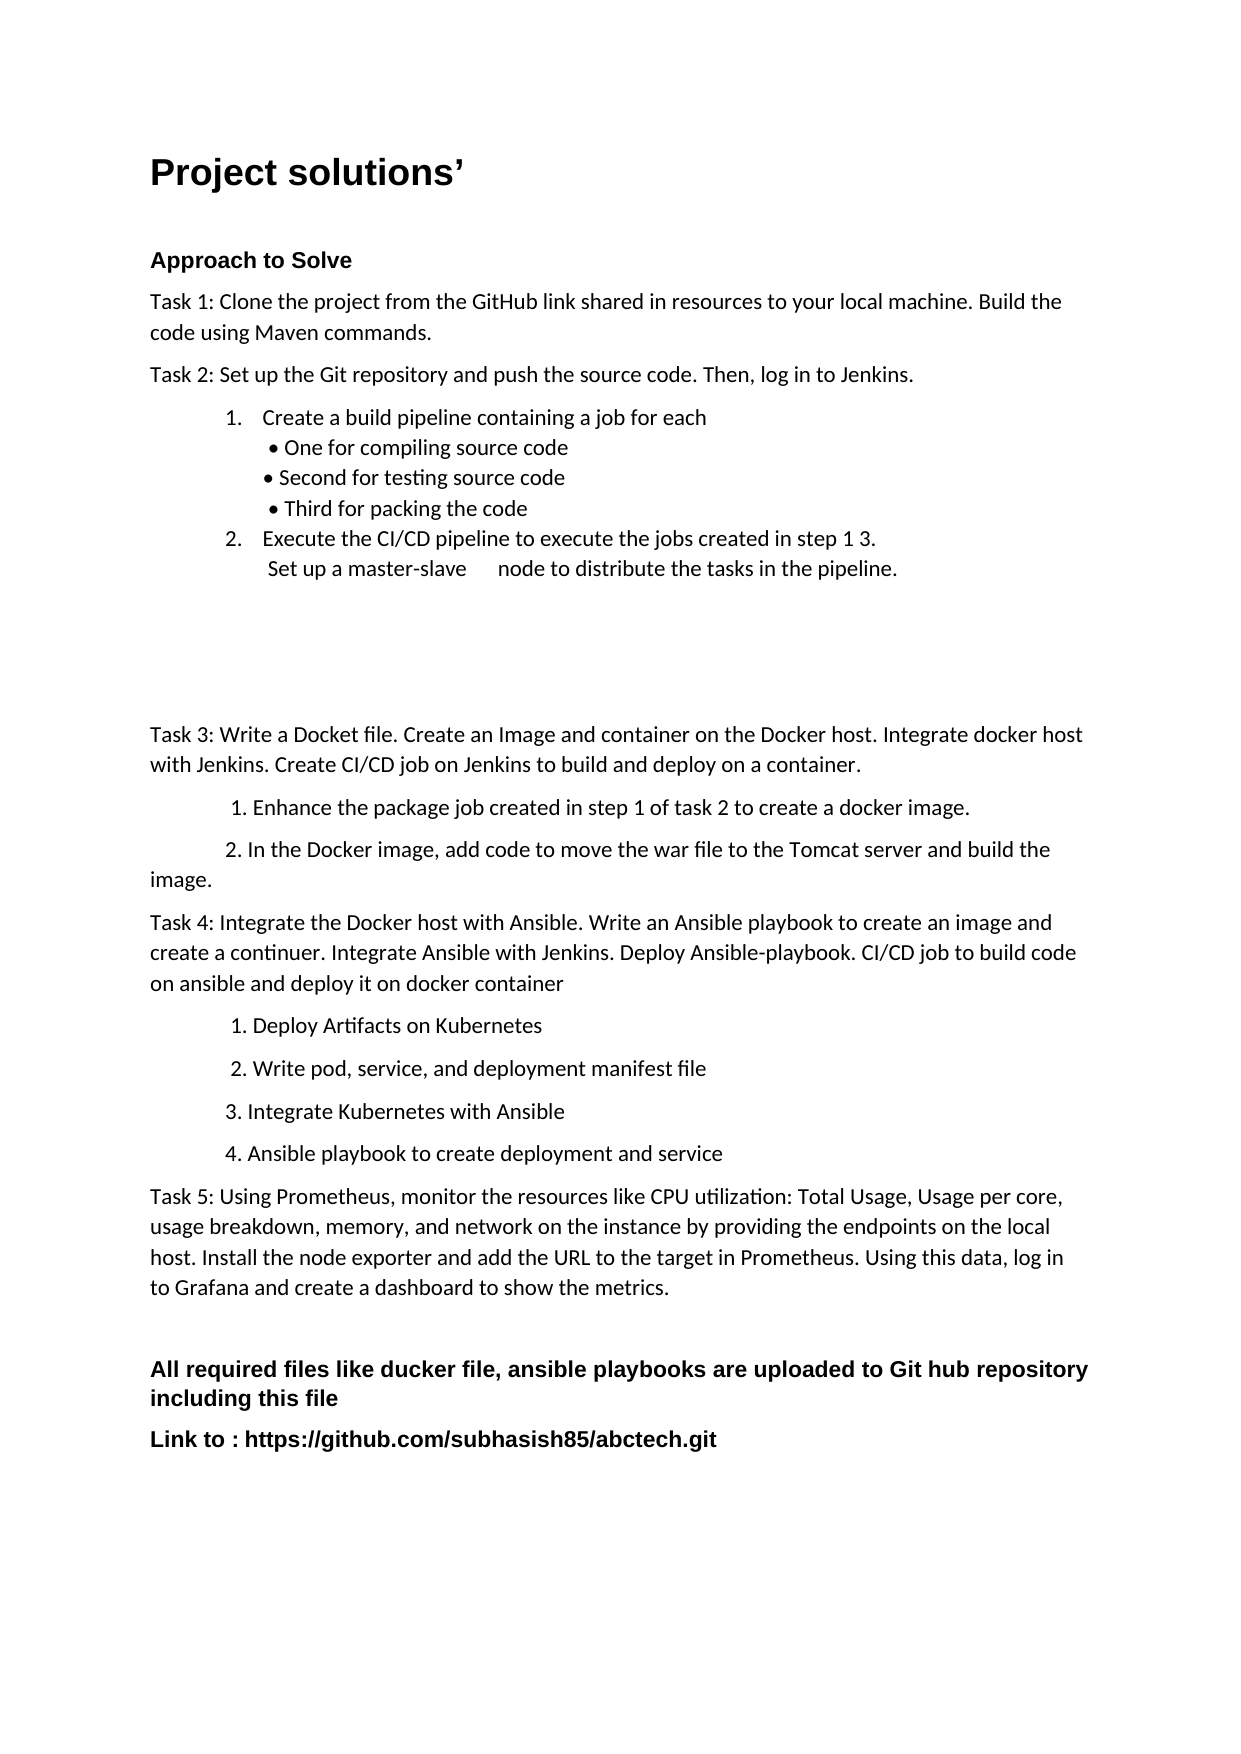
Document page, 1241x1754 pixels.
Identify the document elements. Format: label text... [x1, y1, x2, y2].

text Task 4: Integrate the Docker host with Ansible. Write an Ansible playbook to create an image and create a continuer. Integrate Ansible with Jenkins. Deploy Ansible-playbook. CI/CD job to build code on ansible and deploy it on docker container [150, 908, 1090, 997]
list • Third for packing the code [262, 494, 1090, 522]
text Approach to Solve [150, 247, 1090, 273]
text Link to : https://github.com/subhasish85/abctech.git [150, 1426, 1090, 1452]
text Task 5: Using Prometheus, monitor the resources like CPU utilization: Total Usage, Usage per core, usage breakdown, memory, and network on the instance by providing the endpoints on the local host. Install the node exporter and add the URL to the target in Prometheus. Using this data, log in to Grafana and create a dashboard to show the metrics. [150, 1182, 1090, 1301]
text Task 1: Clone the project from the GitHub link shared in resources to your local machine. Build the code using Maven commands. [150, 287, 1090, 346]
text 2. In the Docker image, add code to move the war file to the Tomcat server and build the image. [150, 835, 1090, 893]
subtitle Project solutions’ [150, 150, 1090, 193]
text 2. Write pod, service, and deployment manifest file [150, 1054, 1090, 1082]
list • Second for testing source code [262, 463, 1090, 492]
list Execute the CI/CD pipeline to execute the jobs created in step 1 3. [225, 524, 1090, 552]
list Create a build pipeline containing a job for each [225, 403, 1090, 431]
text 4. Ansible playbook to create deployment and service [150, 1139, 1090, 1167]
list Set up a master-slave node to distribute the tasks in the pipeline. [262, 554, 1090, 582]
list • One for compiling source code [262, 433, 1090, 461]
text 1. Enhance the package job created in step 1 of task 2 to create a docker image. [150, 793, 1090, 821]
text All required files like ducker file, ansible playbooks are uploaded to Git hub repository including this file [150, 1356, 1090, 1411]
text 3. Integrate Kubernetes with Ansible [150, 1097, 1090, 1125]
text Task 2: Set up the Git repository and push the source code. Then, log in to Jenkins. [150, 360, 1090, 388]
text Task 3: Write a Docket file. Create an Image and container on the Docker host. Integrate docker host with Jenkins. Create CI/CD job on Jenkins to build and deploy on a container. [150, 720, 1090, 778]
text 1. Deploy Artifacts on Kubernetes [150, 1011, 1090, 1039]
